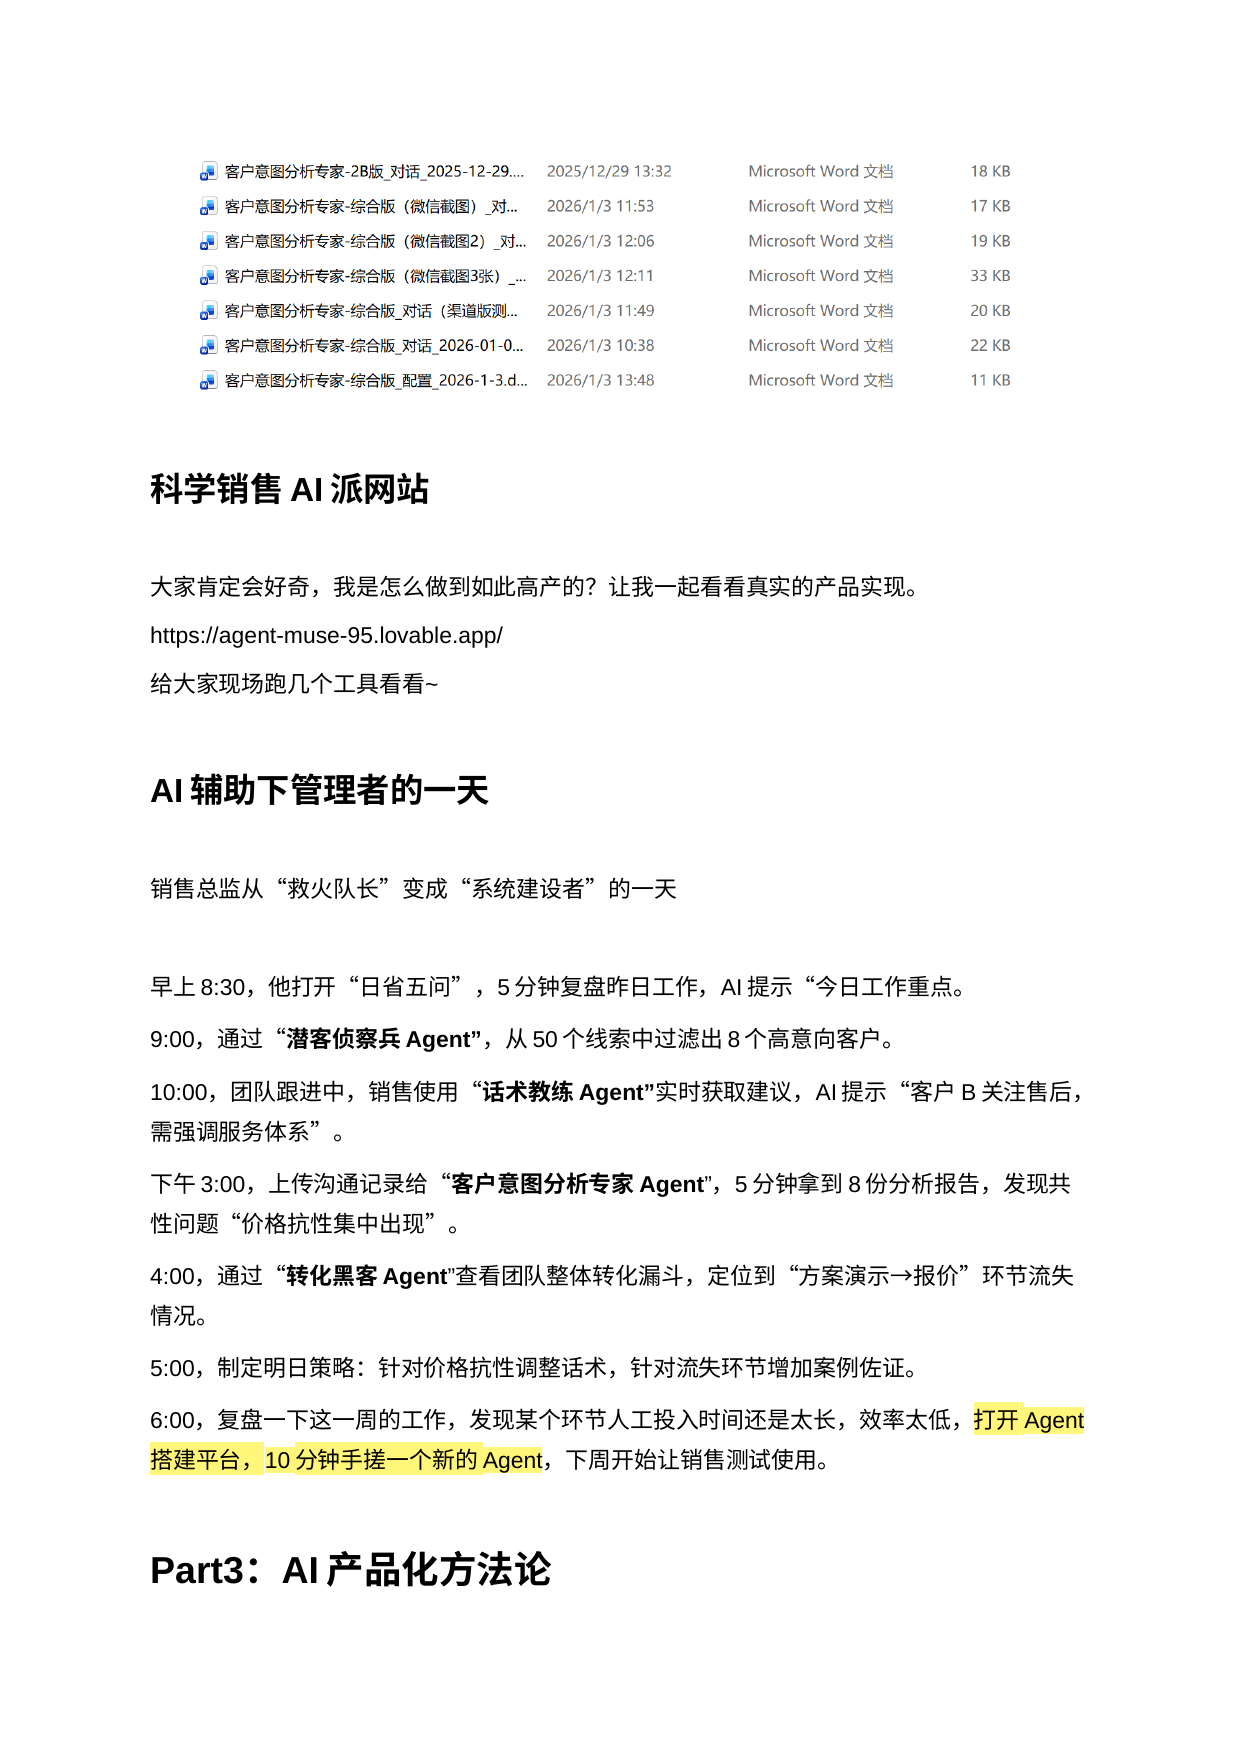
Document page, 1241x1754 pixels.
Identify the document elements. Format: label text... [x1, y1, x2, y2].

text 5:00，制定明日策略：针对价格抗性调整话术，针对流失环节增加案例佐证。 [150, 1350, 1090, 1383]
text 10:00，团队跟进中，销售使用“话术教练Agent”实时获取建议，AI提示“客户B关注售后，需强调服务体系”。 [150, 1074, 1090, 1147]
text 销售总监从“救火队长”变成“系统建设者”的一天 [150, 871, 1090, 904]
text 下午3:00，上传沟通记录给“客户意图分析专家Agent”，5分钟拿到8份分析报告，发现共性问题“价格抗性集中出现”。 [150, 1166, 1090, 1239]
text 给大家现场跑几个工具看看~ [150, 666, 1090, 699]
text 大家肯定会好奇，我是怎么做到如此高产的？让我一起看看真实的产品实现。 [150, 569, 1090, 602]
picture [188, 150, 1052, 399]
text 9:00，通过“潜客侦察兵Agent”，从50个线索中过滤出8个高意向客户。 [150, 1021, 1090, 1054]
text 早上8:30，他打开“日省五问”，5分钟复盘昨日工作，AI提示“今日工作重点。 [150, 969, 1090, 1002]
text 4:00，通过“转化黑客Agent”查看团队整体转化漏斗，定位到“方案演示→报价”环节流失情况。 [150, 1258, 1090, 1331]
text https://agent-muse-95.lovable.app/ [150, 622, 1090, 648]
text 6:00，复盘一下这一周的工作，发现某个环节人工投入时间还是太长，效率太低，打开Agent搭建平台，10分钟手搓一个新的Agent，下周开始让销售测试使用。 [150, 1402, 1090, 1475]
